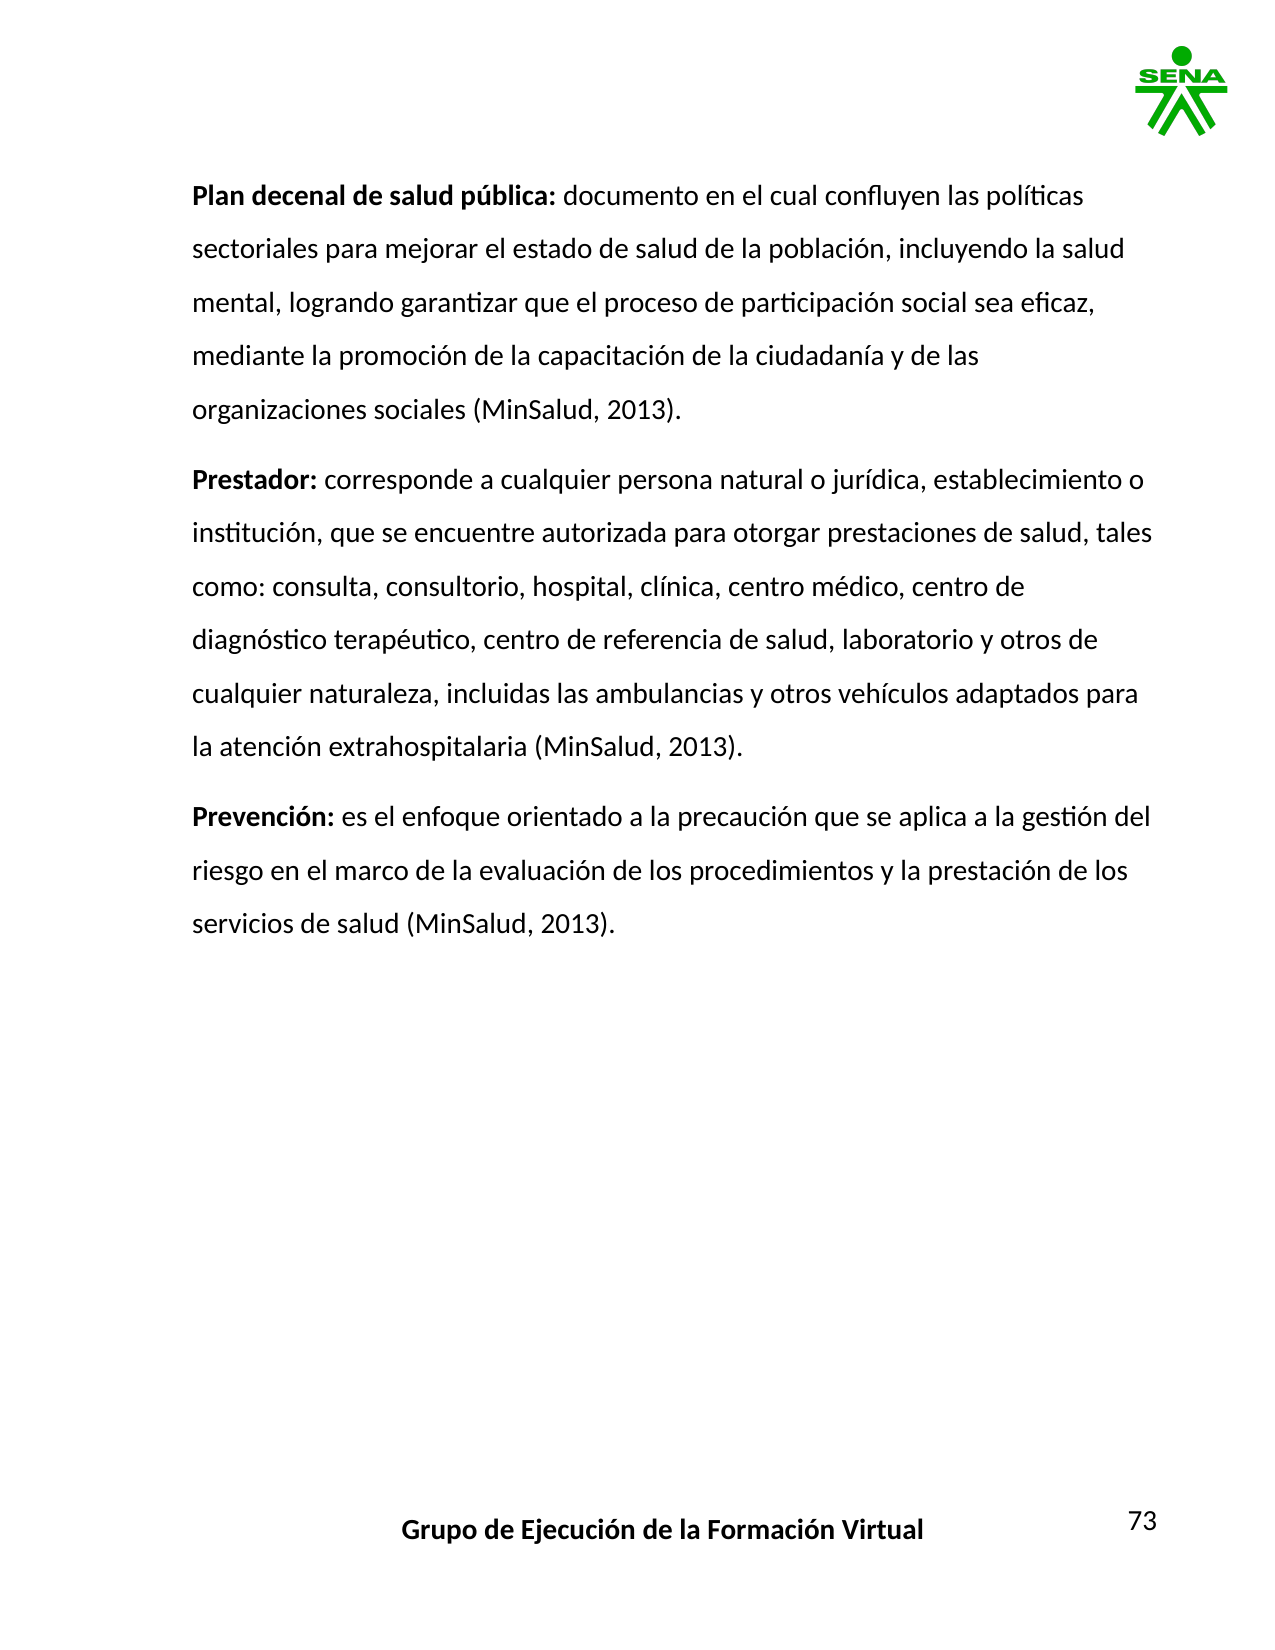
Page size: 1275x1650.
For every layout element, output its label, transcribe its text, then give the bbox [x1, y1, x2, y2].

text Prevención: es el enfoque orientado a la precaución que se aplica a la gestión del riesgo en el marco de la evaluación de los procedimientos y la prestación de los servicios de salud (MinSalud, 2013). [192, 798, 1157, 941]
text Prestador: corresponde a cualquier persona natural o jurídica, establecimiento o institución, que se encuentre autorizada para otorgar prestaciones de salud, tales como: consulta, consultorio, hospital, clínica, centro médico, centro de diagnóstico terapéutico, centro de referencia de salud, laboratorio y otros de cualquier naturaleza, incluidas las ambulancias y otros vehículos adaptados para la atención extrahospitalaria (MinSalud, 2013). [192, 461, 1157, 764]
text Plan decenal de salud pública: documento en el cual confluyen las políticas sectoriales para mejorar el estado de salud de la población, incluyendo la salud mental, logrando garantizar que el proceso de participación social sea eficaz, mediante la promoción de la capacitación de la ciudadanía y de las organizaciones sociales (MinSalud, 2013). [192, 177, 1157, 427]
picture [1135, 46, 1228, 136]
